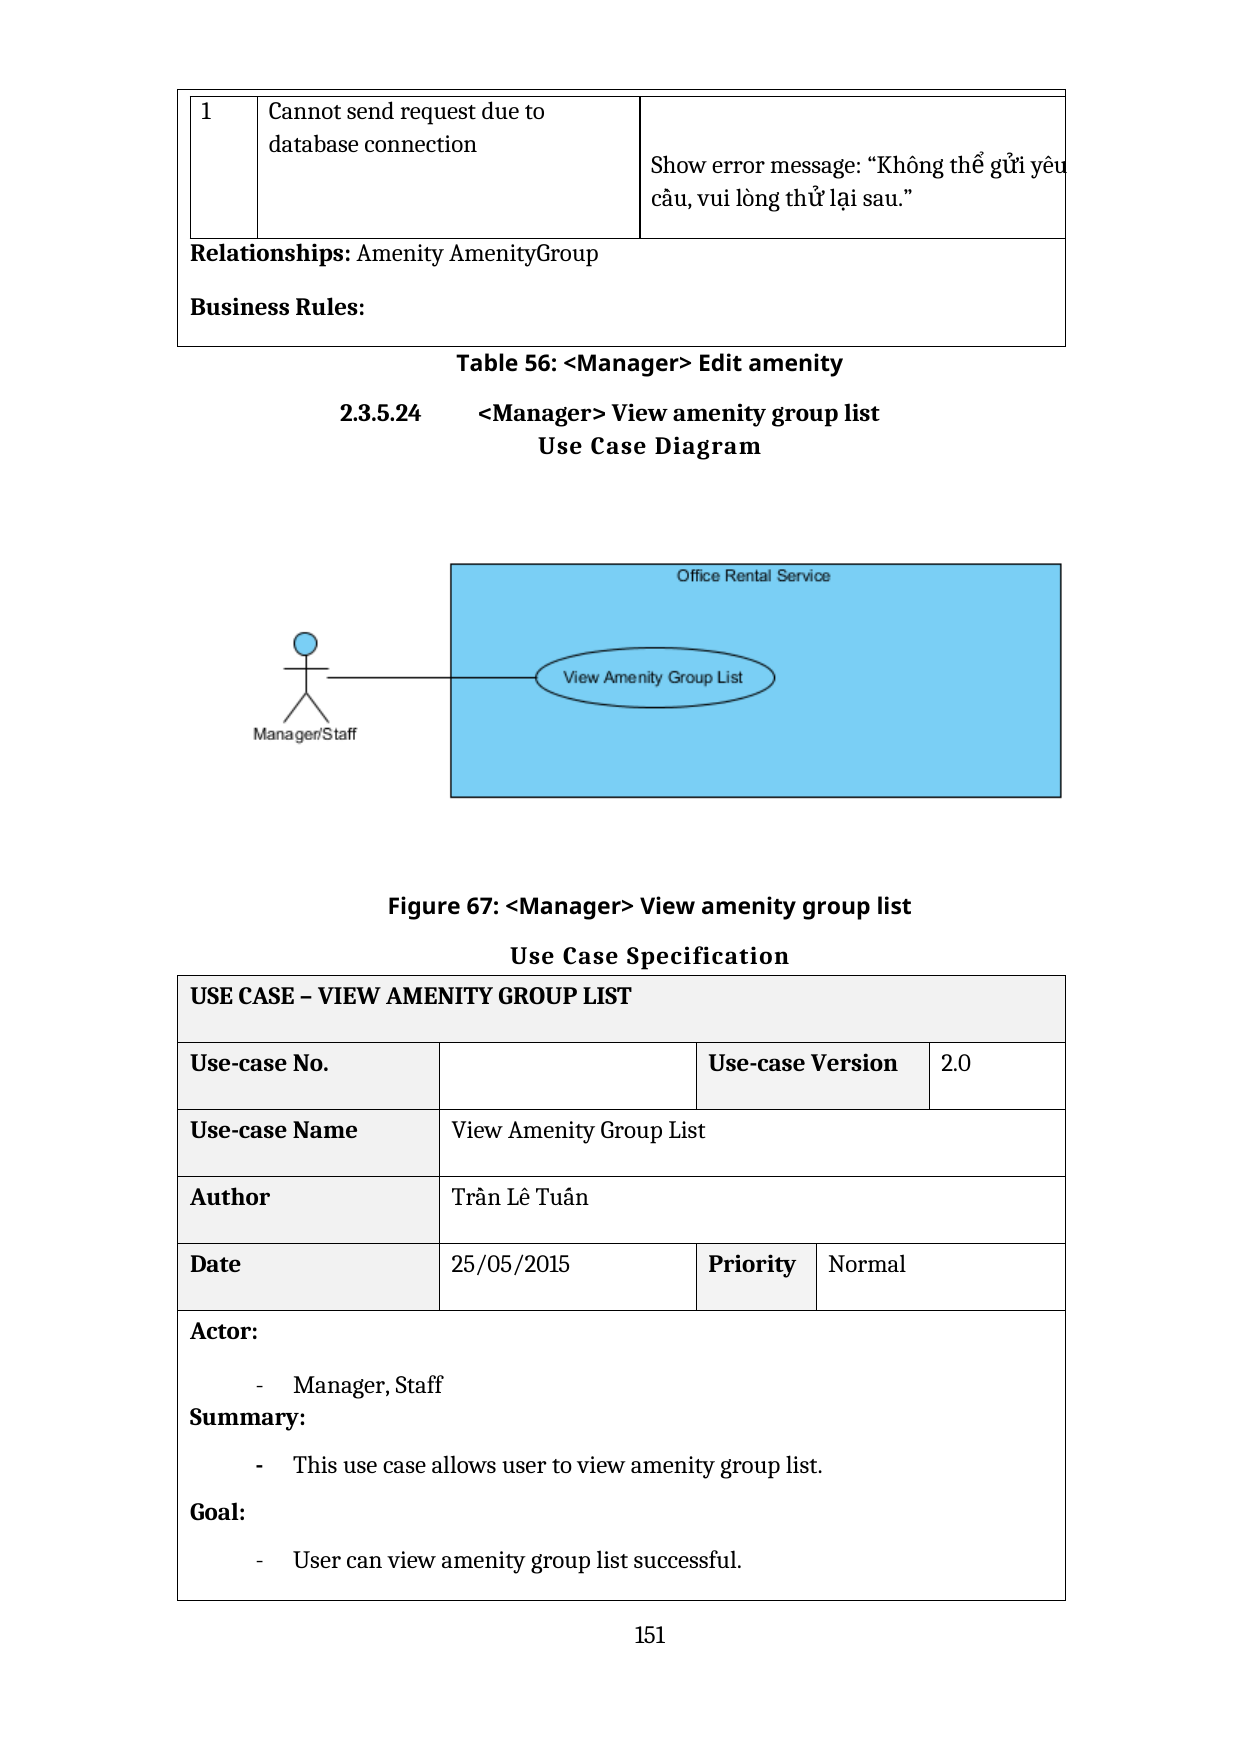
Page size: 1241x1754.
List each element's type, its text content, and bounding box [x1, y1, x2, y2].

table_cell Date [178, 1244, 439, 1310]
subtitle <Manager> View amenity group list [340, 399, 1122, 428]
table_header USE CASE – VIEW AMENITY GROUP LIST [178, 976, 1065, 1042]
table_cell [178, 90, 1065, 346]
table_cell Use-case No. [178, 1043, 439, 1109]
table_cell Author [178, 1177, 439, 1243]
text Figure 67: <Manager> View amenity group list [177, 890, 1122, 921]
table_cell Normal [817, 1244, 1065, 1310]
table_cell 25/05/2015 [440, 1244, 696, 1310]
picture [179, 465, 1120, 870]
subtitle Use Case Diagram [177, 432, 1122, 461]
table_cell Use-case Version [697, 1043, 929, 1109]
subtitle Use Case Specification [177, 942, 1122, 971]
table_cell Use-case Name [178, 1110, 439, 1176]
table_cell Priority [697, 1244, 816, 1310]
table_cell Trần Lê Tuấn [440, 1177, 1065, 1243]
table_cell 2.0 [930, 1043, 1065, 1109]
table_cell [440, 1043, 696, 1109]
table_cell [178, 1311, 1065, 1600]
table_cell View Amenity Group List [440, 1110, 1065, 1176]
